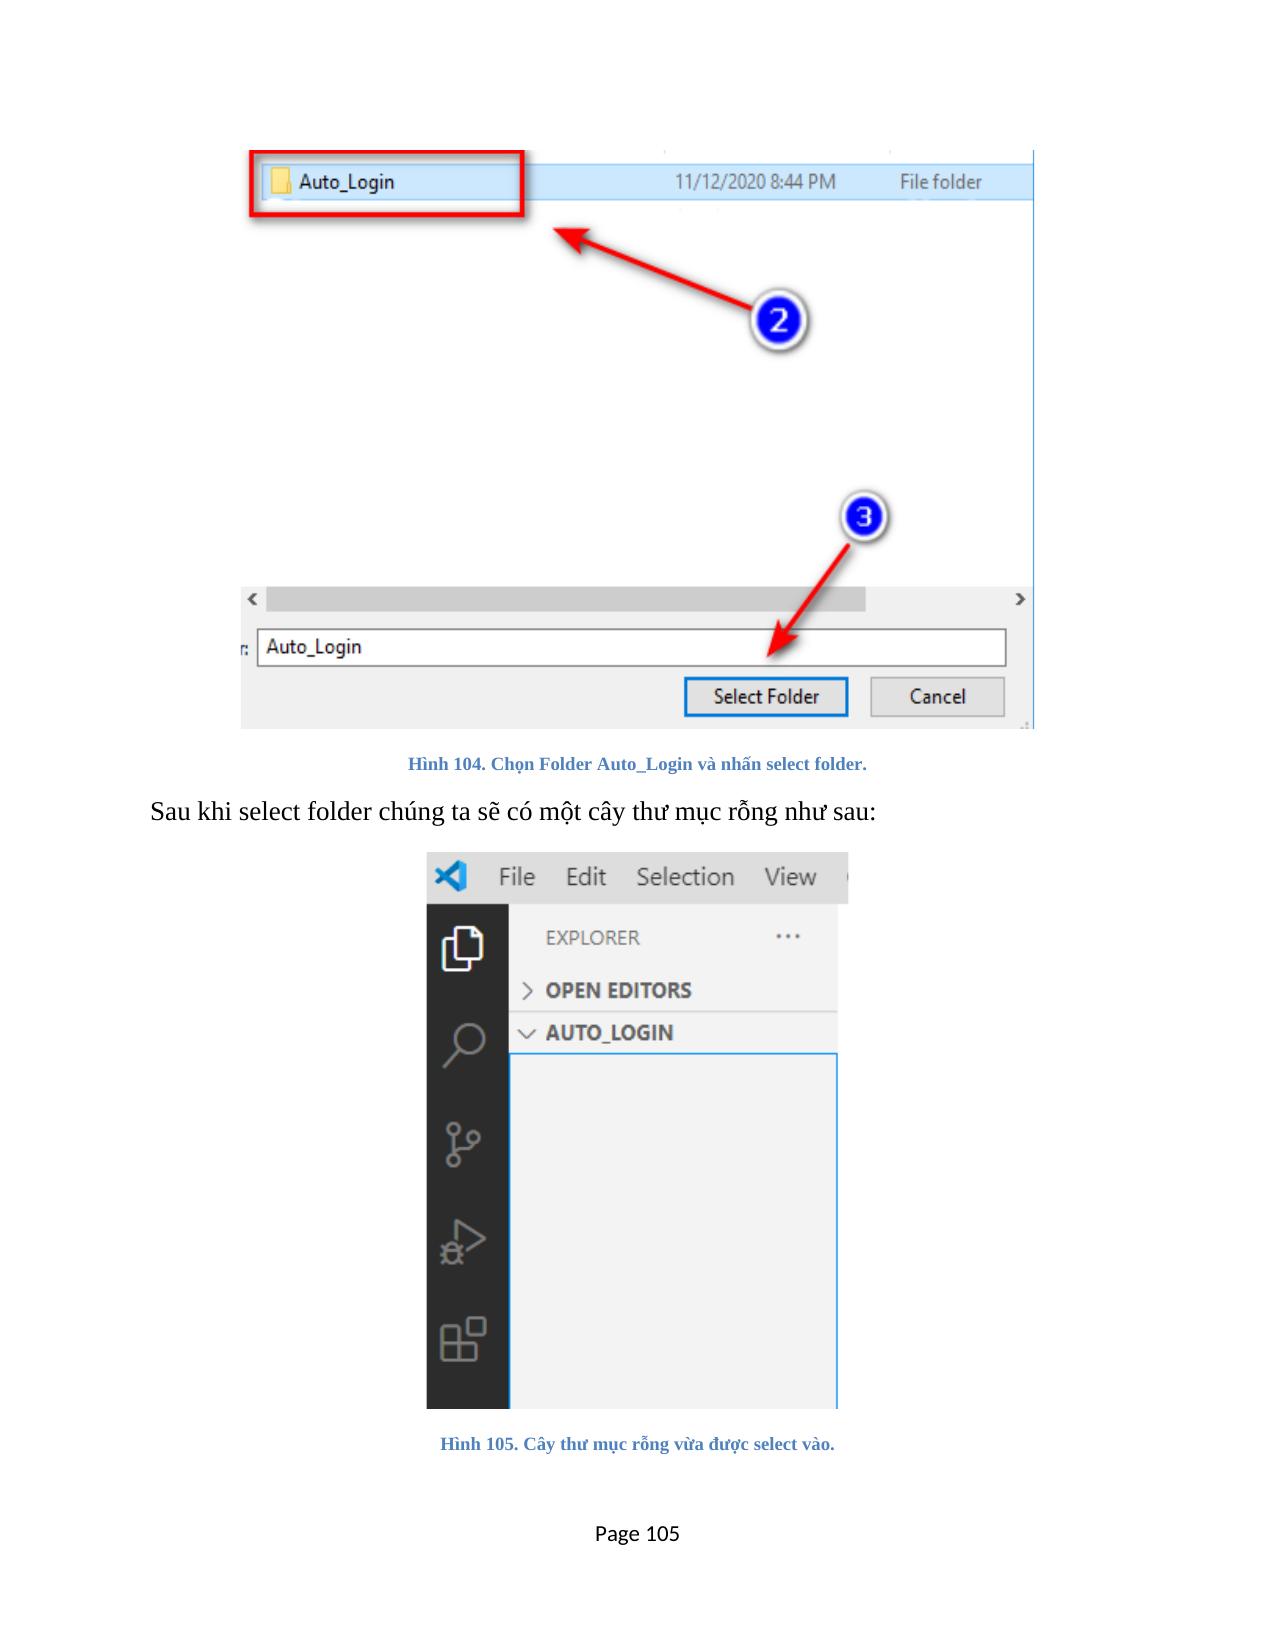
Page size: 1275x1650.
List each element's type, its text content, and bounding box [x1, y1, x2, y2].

picture [240, 150, 1035, 729]
text Hình 105. Cây thư mục rỗng vừa được select vào. [150, 1433, 1125, 1455]
text Hình 104. Chọn Folder Auto_Login và nhấn select folder. [150, 753, 1125, 775]
text Sau khi select folder chúng ta sẽ có một cây thư mục rỗng như sau: [150, 796, 1125, 827]
picture [426, 852, 849, 1409]
